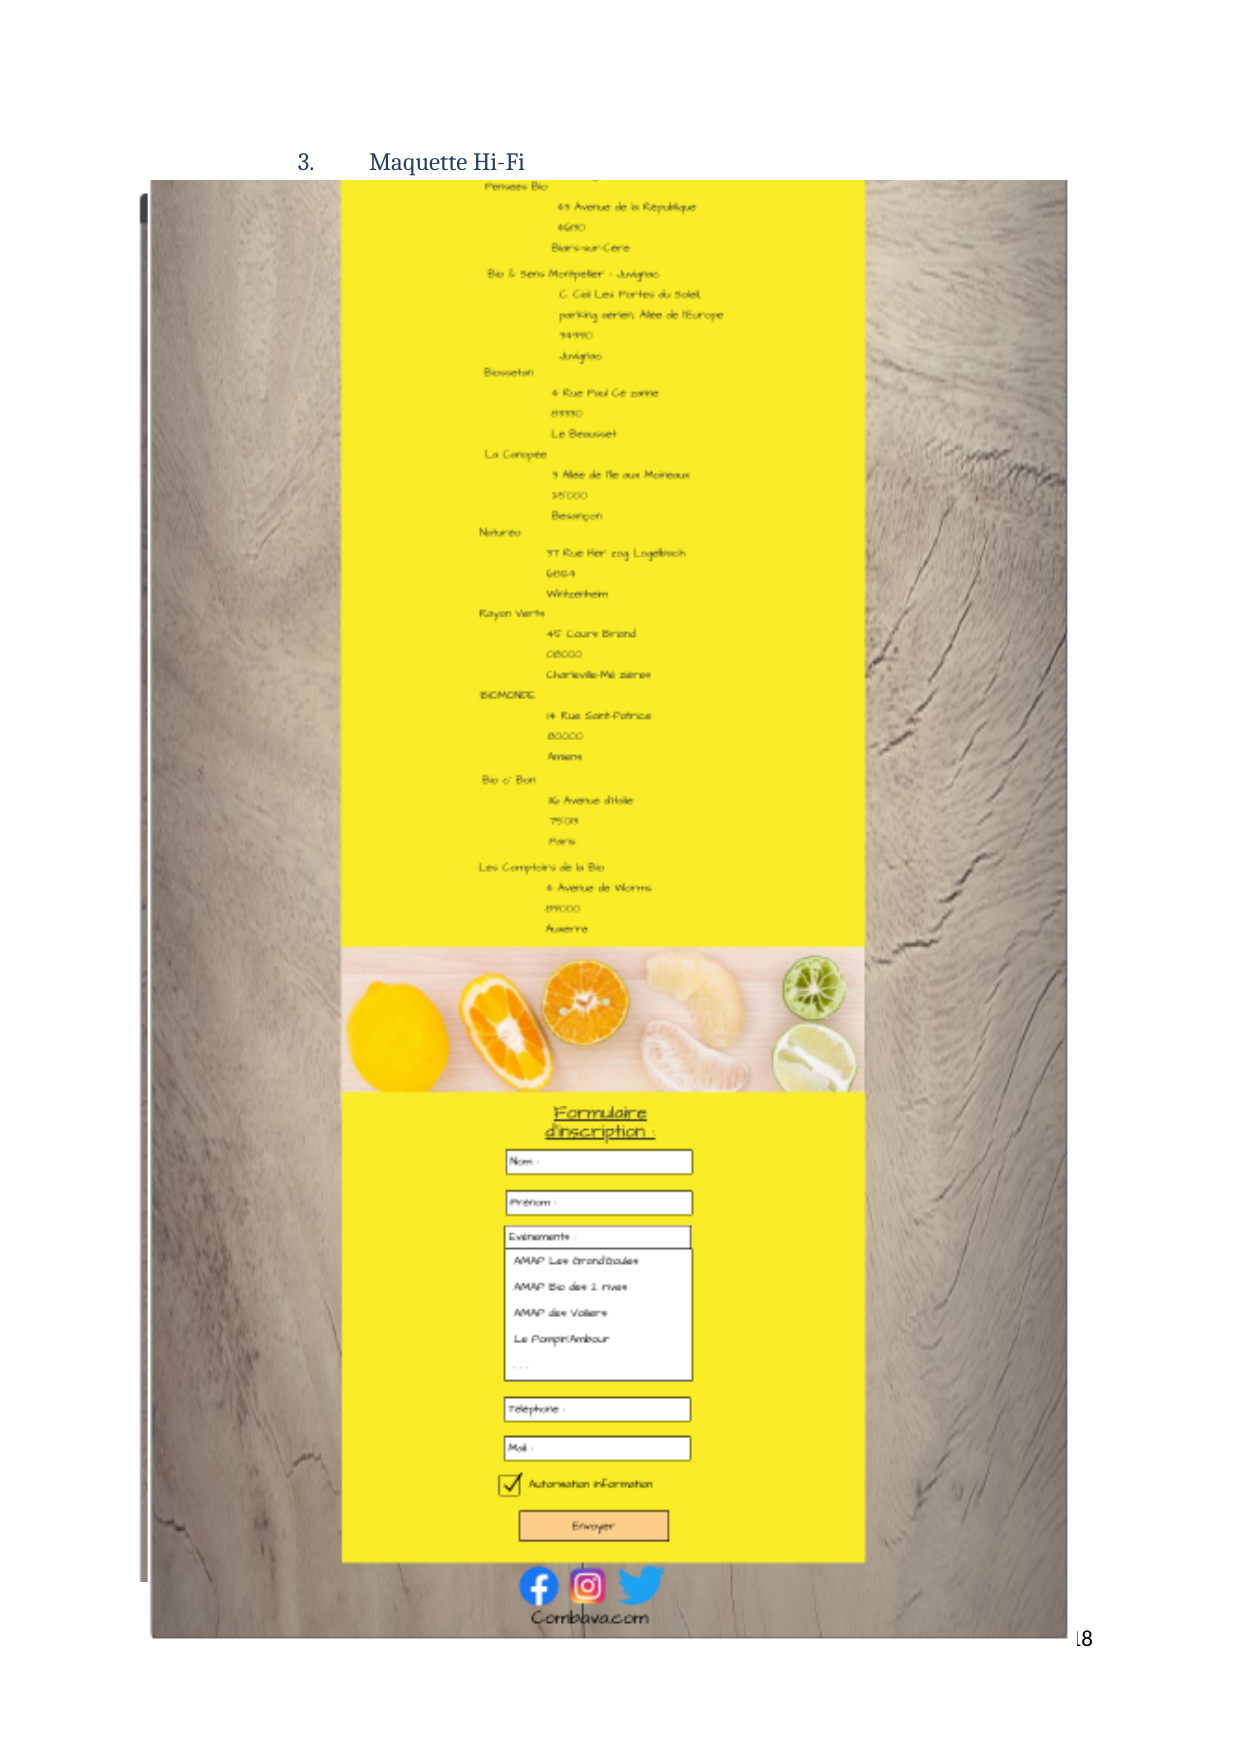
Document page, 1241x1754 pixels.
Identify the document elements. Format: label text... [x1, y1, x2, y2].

picture [135, 180, 1077, 1650]
subtitle Maquette Hi-Fi [298, 148, 1093, 176]
